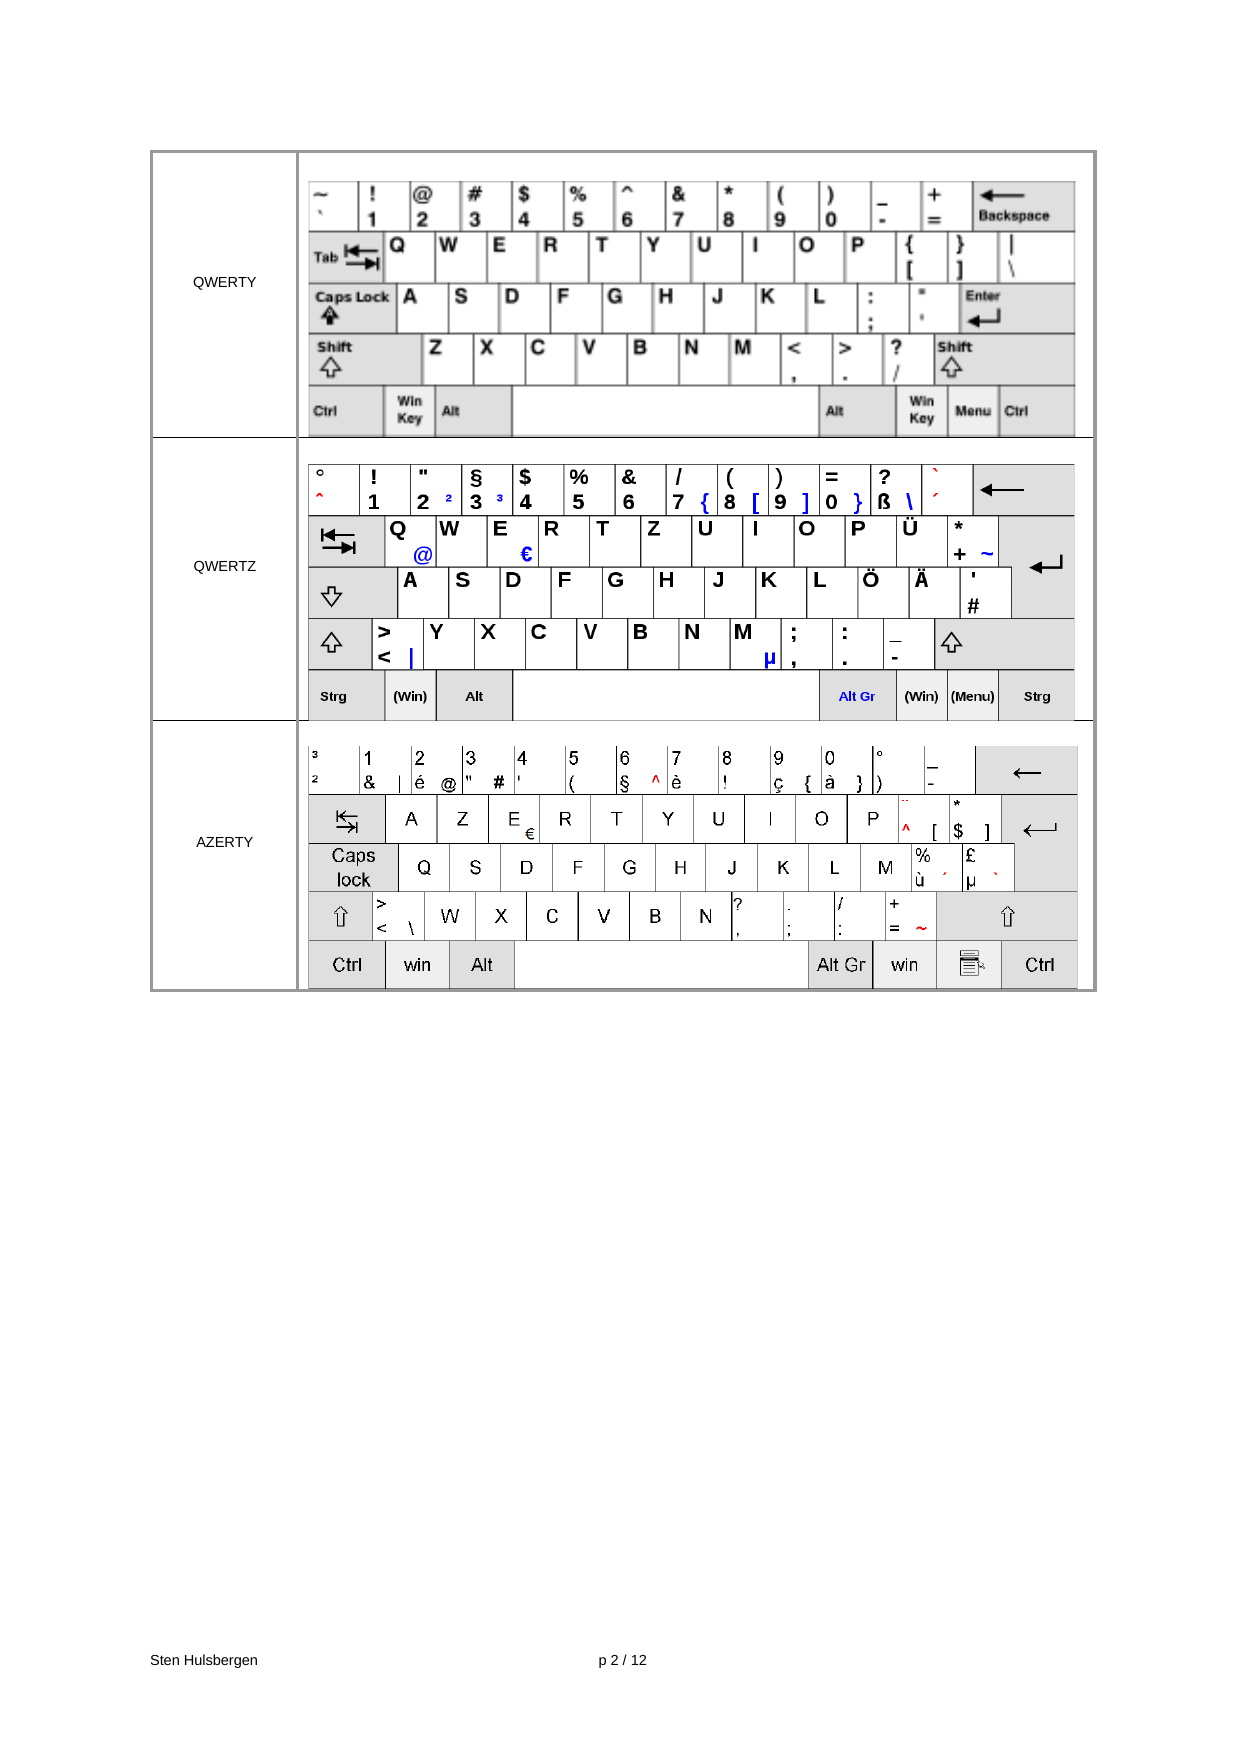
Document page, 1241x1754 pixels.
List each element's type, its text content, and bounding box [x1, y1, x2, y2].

table_cell AZERTY [153, 721, 296, 989]
picture [308, 746, 1078, 989]
picture [308, 181, 1076, 437]
table_header QWERTY [153, 153, 296, 437]
table_cell [299, 721, 1093, 989]
picture [308, 464, 1075, 721]
table_header [299, 153, 1093, 437]
table_cell [299, 438, 1093, 720]
table_cell QWERTZ [153, 438, 296, 720]
